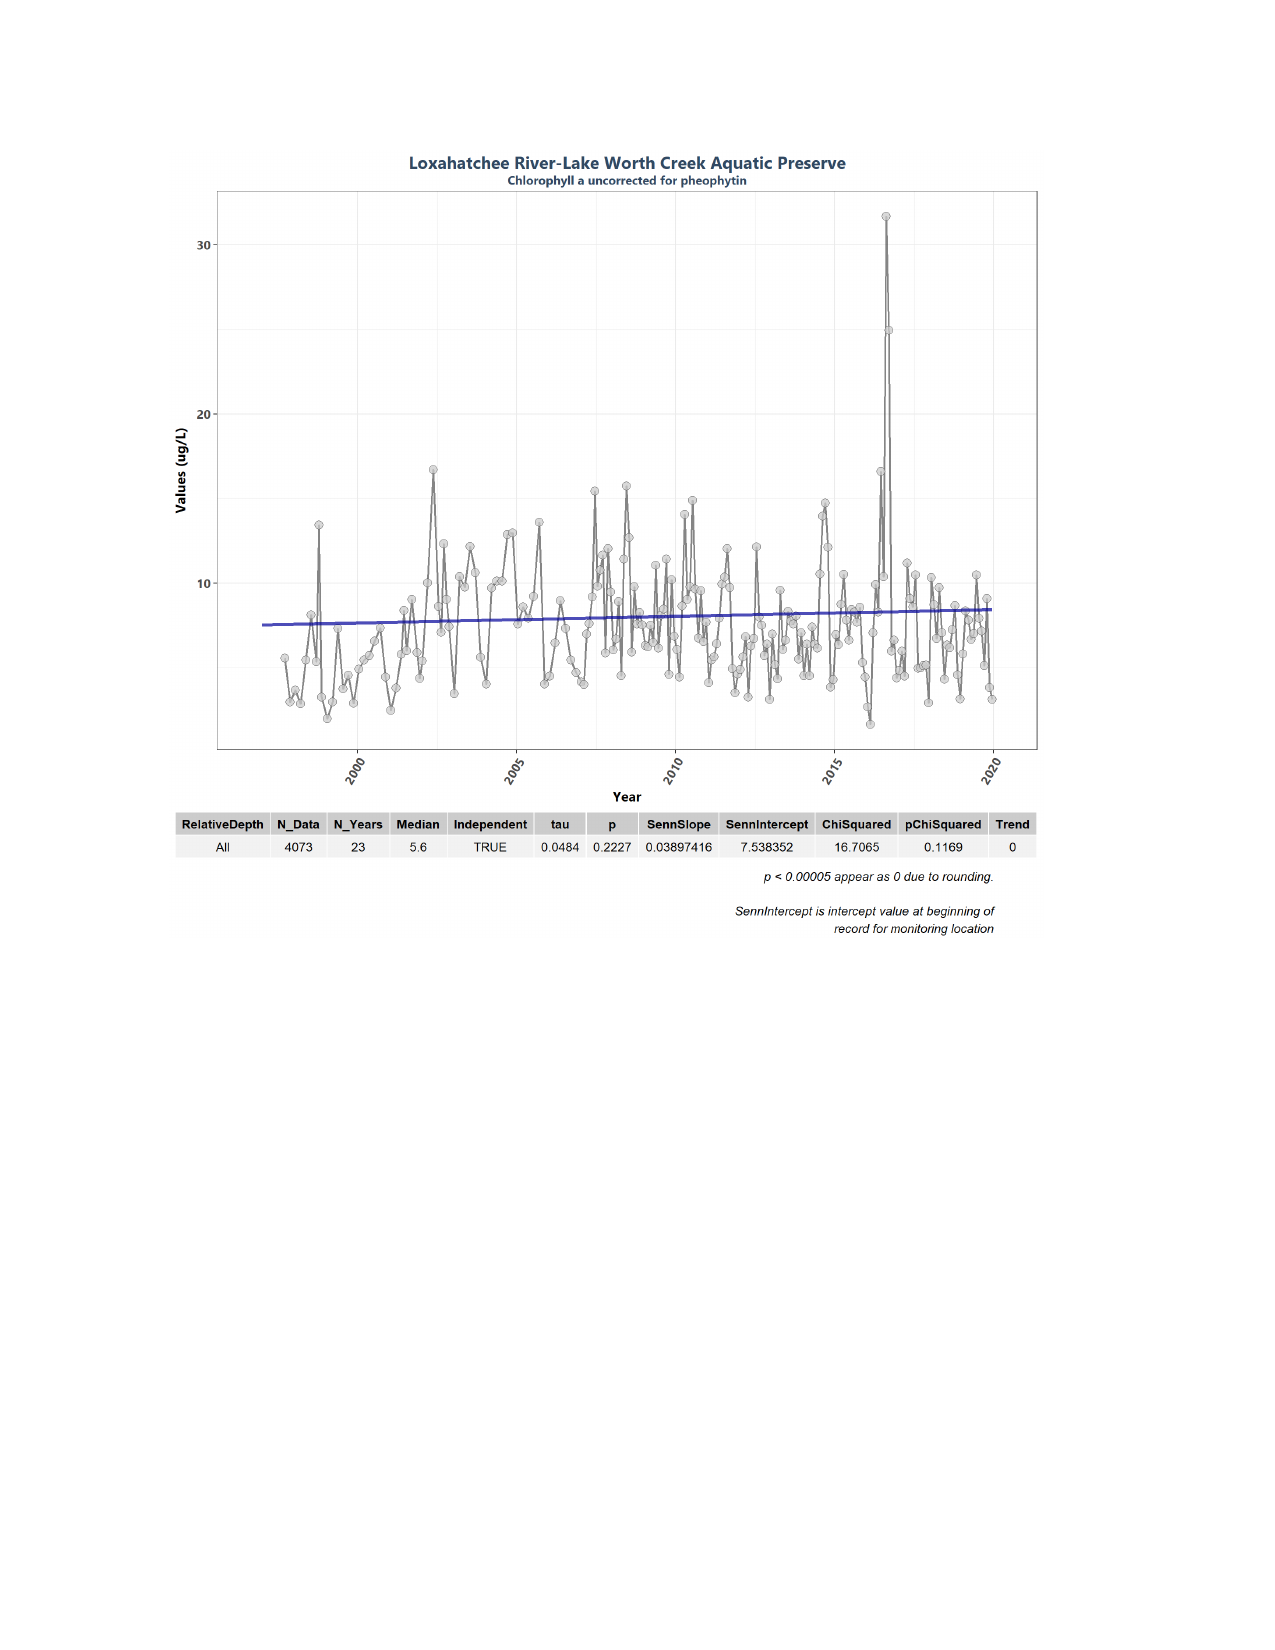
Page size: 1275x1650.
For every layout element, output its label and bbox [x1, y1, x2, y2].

picture [168, 150, 1044, 938]
